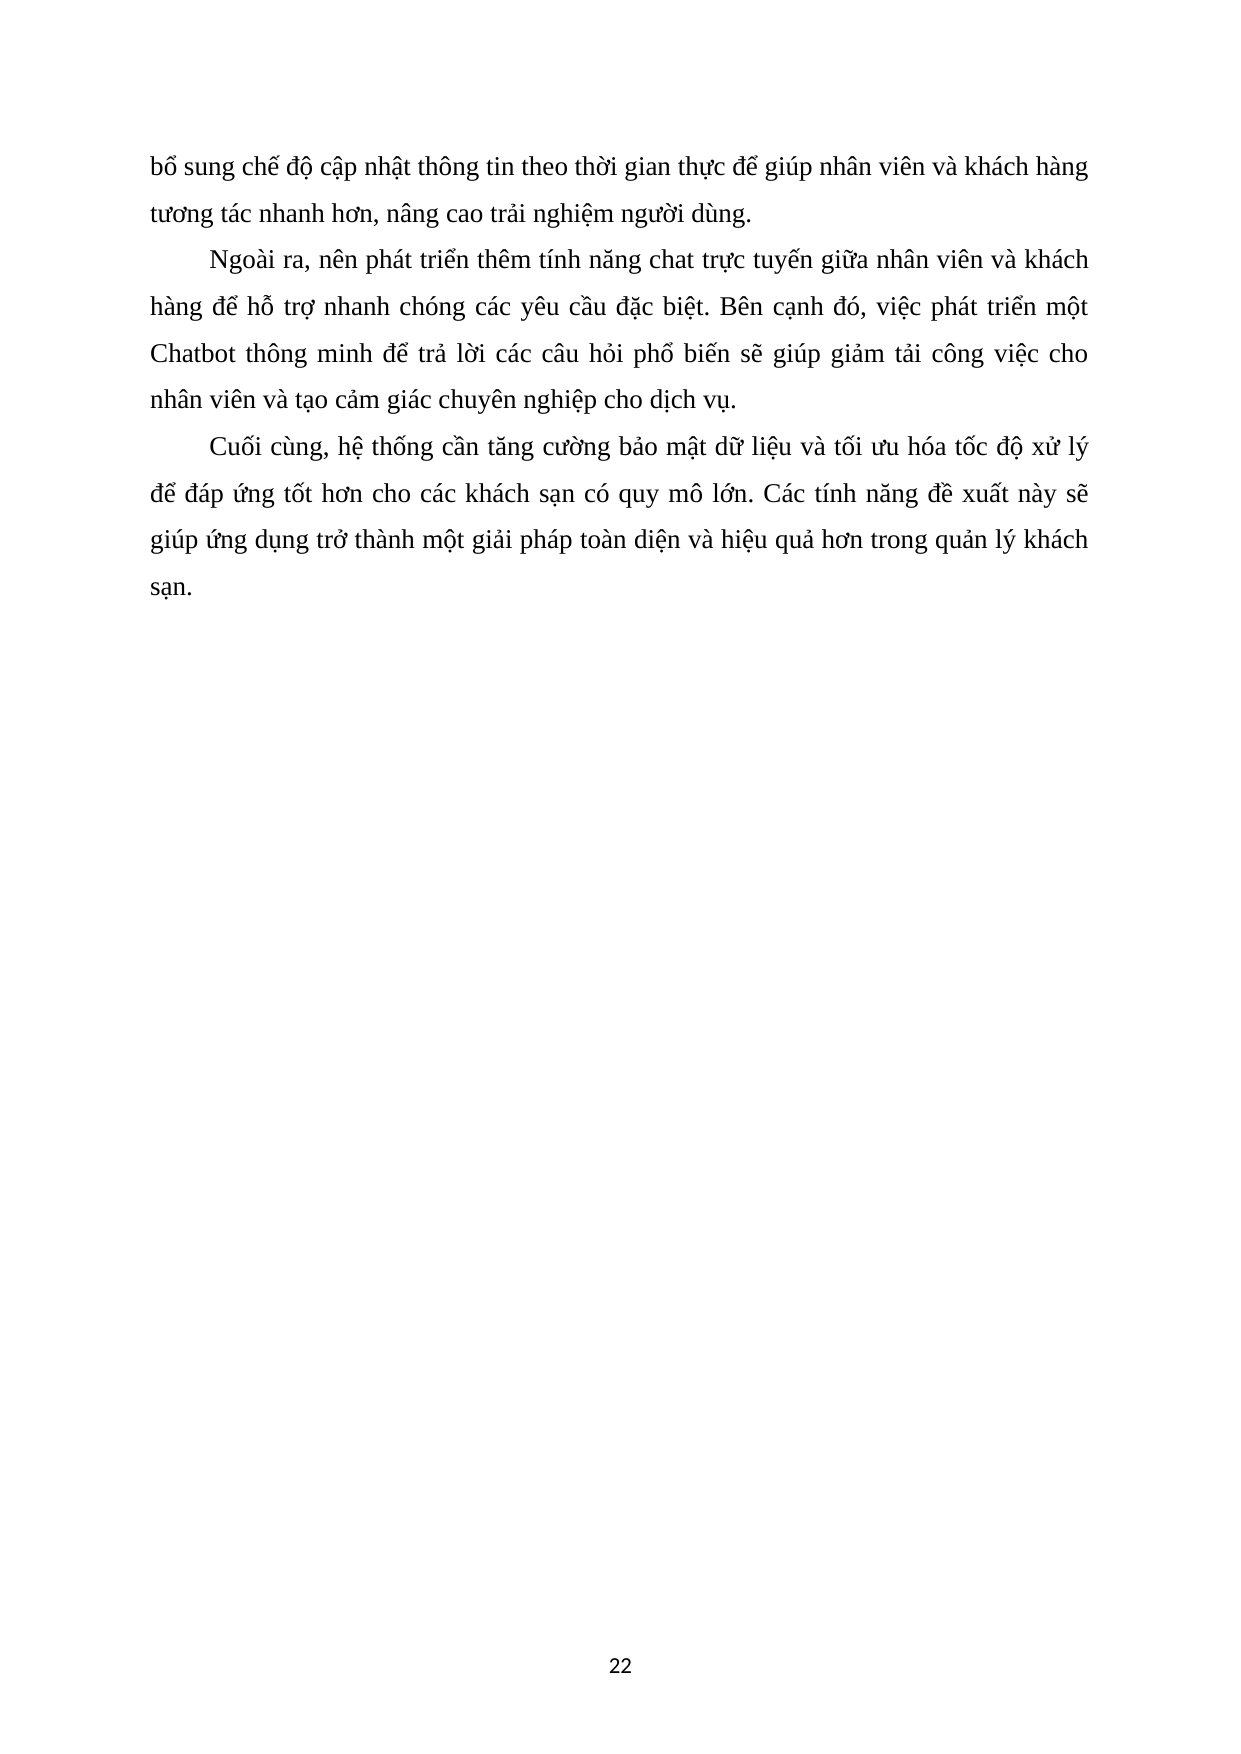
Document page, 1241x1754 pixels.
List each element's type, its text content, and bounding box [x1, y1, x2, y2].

text Cuối cùng, hệ thống cần tăng cường bảo mật dữ liệu và tối ưu hóa tốc độ xử lý để đáp ứng tốt hơn cho các khách sạn có quy mô lớn. Các tính năng đề xuất này sẽ giúp ứng dụng trở thành một giải pháp toàn diện và hiệu quả hơn trong quản lý khách sạn. [150, 430, 1090, 601]
text Ngoài ra, nên phát triển thêm tính năng chat trực tuyến giữa nhân viên và khách hàng để hỗ trợ nhanh chóng các yêu cầu đặc biệt. Bên cạnh đó, việc phát triển một Chatbot thông minh để trả lời các câu hỏi phổ biến sẽ giúp giảm tải công việc cho nhân viên và tạo cảm giác chuyên nghiệp cho dịch vụ. [150, 243, 1090, 414]
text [150, 150, 1090, 228]
